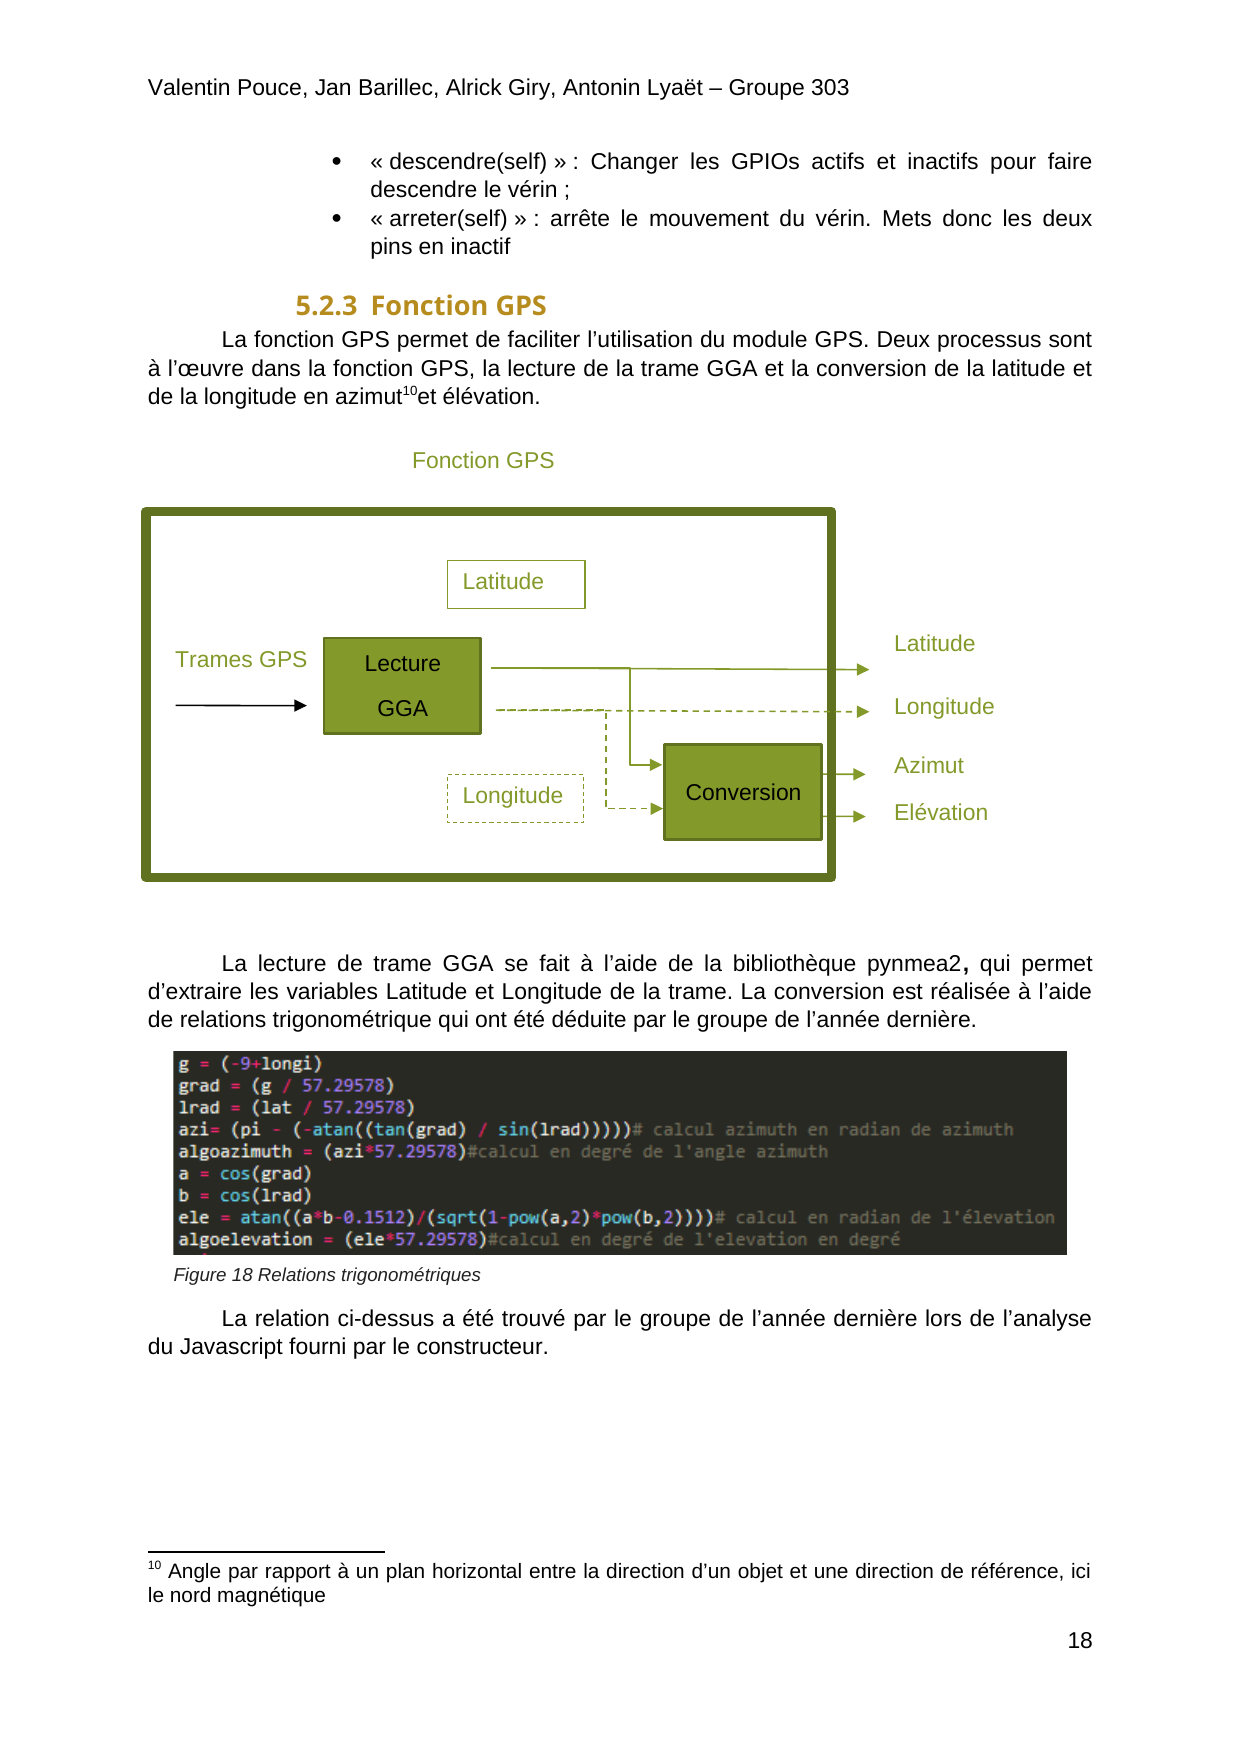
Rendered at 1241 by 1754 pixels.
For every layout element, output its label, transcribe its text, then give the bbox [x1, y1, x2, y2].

text La lecture de trame GGA se fait à l’aide de la bibliothèque pynmea2, qui permet d’extraire les variables Latitude et Longitude de la trame. La conversion est réalisée à l’aide de relations trigonométrique qui ont été déduite par le groupe de l’année dernière. [148, 949, 1093, 1033]
list « descendre(self) » : Changer les GPIOs actifs et inactifs pour faire descendre le vérin ; [333, 148, 1093, 202]
list « arreter(self) » : arrête le mouvement du vérin. Mets donc les deux pins en inactif [333, 204, 1093, 259]
text La fonction GPS permet de faciliter l’utilisation du module GPS. Deux processus sont à l’œuvre dans la fonction GPS, la lecture de la trame GGA et la conversion de la latitude et de la longitude en azimutet élévation. [148, 326, 1093, 409]
picture [173, 1051, 1067, 1255]
subtitle Fonction GPS [295, 286, 1093, 323]
